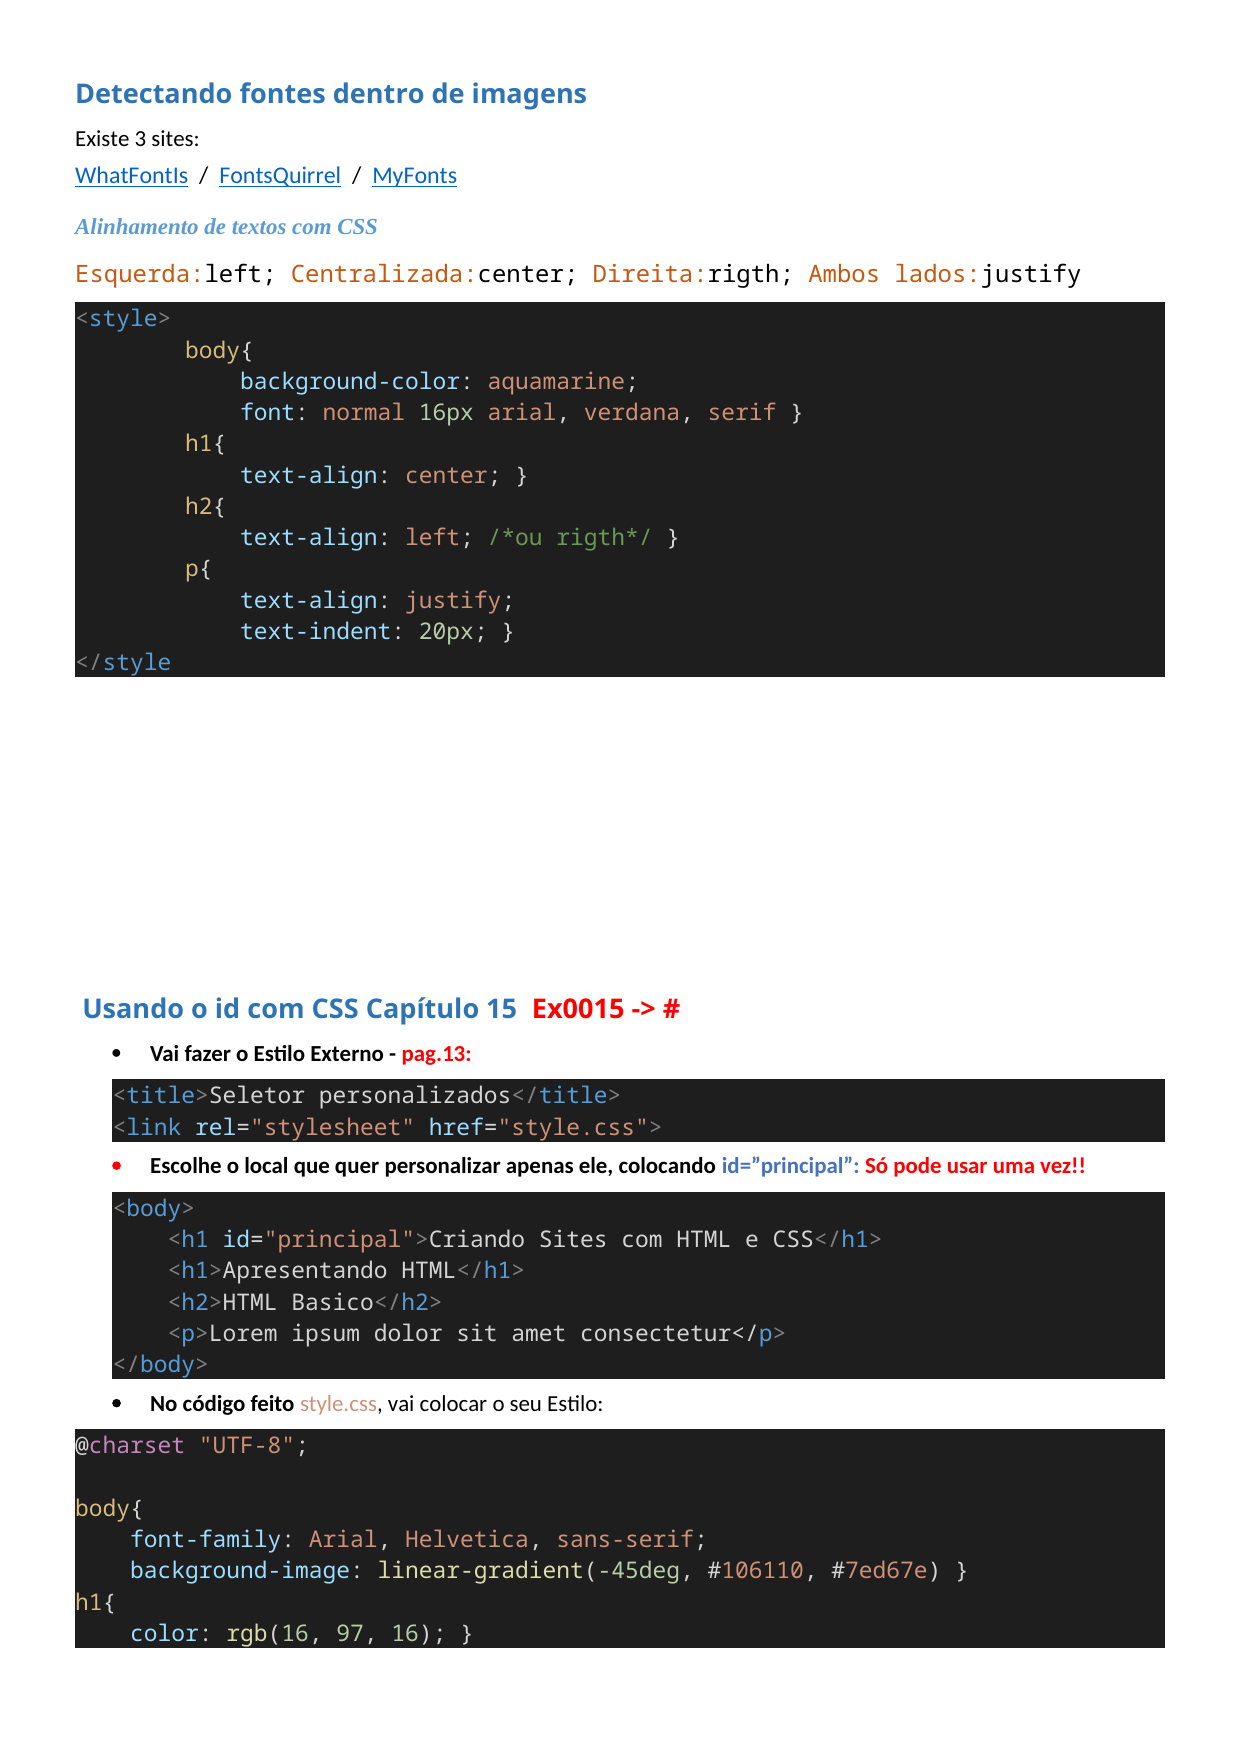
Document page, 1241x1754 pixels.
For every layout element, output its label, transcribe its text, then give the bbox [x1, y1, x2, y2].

text @charset "UTF-8"; [75, 1429, 1165, 1461]
text h1{ [75, 1586, 1165, 1617]
list Escolhe o local que quer personalizar apenas ele, colocando id=”principal”: Só pode usar uma vez!! [112, 1142, 1165, 1179]
subtitle Alinhamento de textos com CSS [75, 202, 1165, 240]
text font: normal 16px arial, verdana, serif } [75, 396, 1165, 427]
text body{ [75, 333, 1165, 365]
text <h1 id="principal">Criando Sites com HTML e CSS</h1> [112, 1223, 1165, 1254]
text <title>Seletor personalizados</title> [112, 1079, 1165, 1111]
list No código feito style.css, vai colocar o seu Estilo: [112, 1379, 1165, 1417]
text background-color: aquamarine; [75, 365, 1165, 396]
text <link rel="stylesheet" href="style.css"> [112, 1111, 1165, 1142]
subtitle Detectando fontes dentro de imagens [75, 75, 1165, 112]
text body{ [75, 1492, 1165, 1523]
text </style [75, 646, 1165, 677]
list Existe 3 sites: [75, 115, 1165, 152]
text text-indent: 20px; } [75, 615, 1165, 646]
text background-image: linear-gradient(-45deg, #106110, #7ed67e) } [75, 1554, 1165, 1586]
text <body> [112, 1192, 1165, 1223]
text p{ [75, 552, 1165, 583]
text <p>Lorem ipsum dolor sit amet consectetur</p> [112, 1317, 1165, 1348]
text font-family: Arial, Helvetica, sans-serif; [75, 1523, 1165, 1554]
text text-align: left; /*ou rigth*/ } [75, 521, 1165, 552]
text h2{ [75, 490, 1165, 521]
text <h1>Apresentando HTML</h1> [112, 1254, 1165, 1286]
text h1{ [75, 427, 1165, 458]
text text-align: justify; [75, 583, 1165, 615]
text color: rgb(16, 97, 16); } [75, 1617, 1165, 1648]
text text-align: center; } [75, 458, 1165, 490]
subtitle Vai fazer o Estilo Externo - pag.13: [112, 1029, 1165, 1067]
list WhatFontIs / FontsQuirrel / MyFonts [75, 152, 1165, 190]
text Esquerda:left; Centralizada:center; Direita:rigth; Ambos lados:justify [75, 252, 1165, 290]
text <style> [75, 302, 1165, 333]
text </body> [112, 1348, 1165, 1379]
text <h2>HTML Basico</h2> [112, 1286, 1165, 1317]
subtitle Usando o id com CSS Capítulo 15 Ex0015 -> # [75, 990, 1165, 1027]
